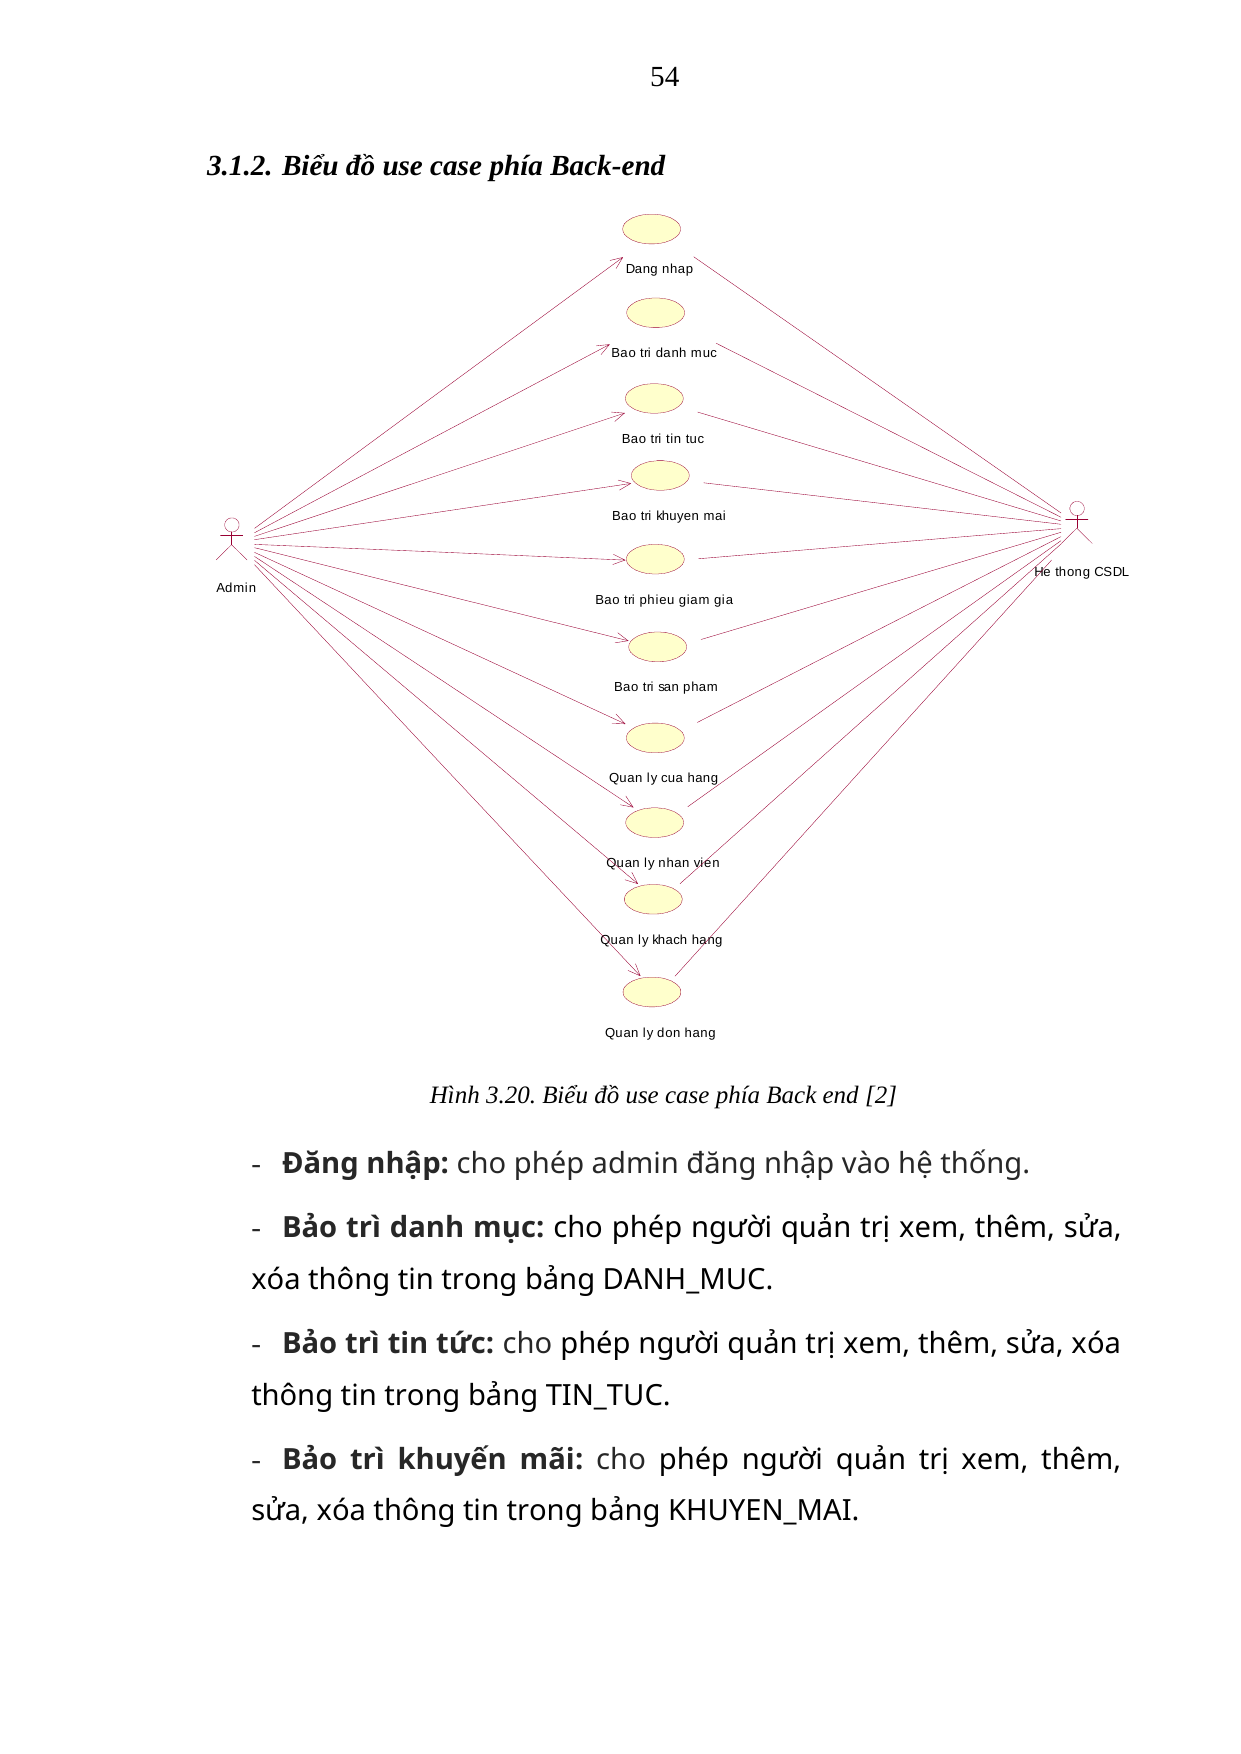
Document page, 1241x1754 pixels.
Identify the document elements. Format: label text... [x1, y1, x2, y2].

text Bảo trì tin tức: cho phép người quản trị xem, thêm, sửa, xóa thông tin trong bảng TIN_TUC. [251, 1322, 1122, 1414]
text Bảo trì danh mục: cho phép người quản trị xem, thêm, sửa, xóa thông tin trong bảng DANH_MUC. [251, 1207, 1122, 1298]
text Bảo trì khuyến mãi: cho phép người quản trị xem, thêm, sửa, xóa thông tin trong bảng KHUYEN_MAI. [251, 1438, 1122, 1529]
text Đăng nhập: cho phép admin đăng nhập vào hệ thống. [251, 1143, 1122, 1182]
subtitle Biểu đồ use case phía Back-end [207, 148, 1122, 181]
